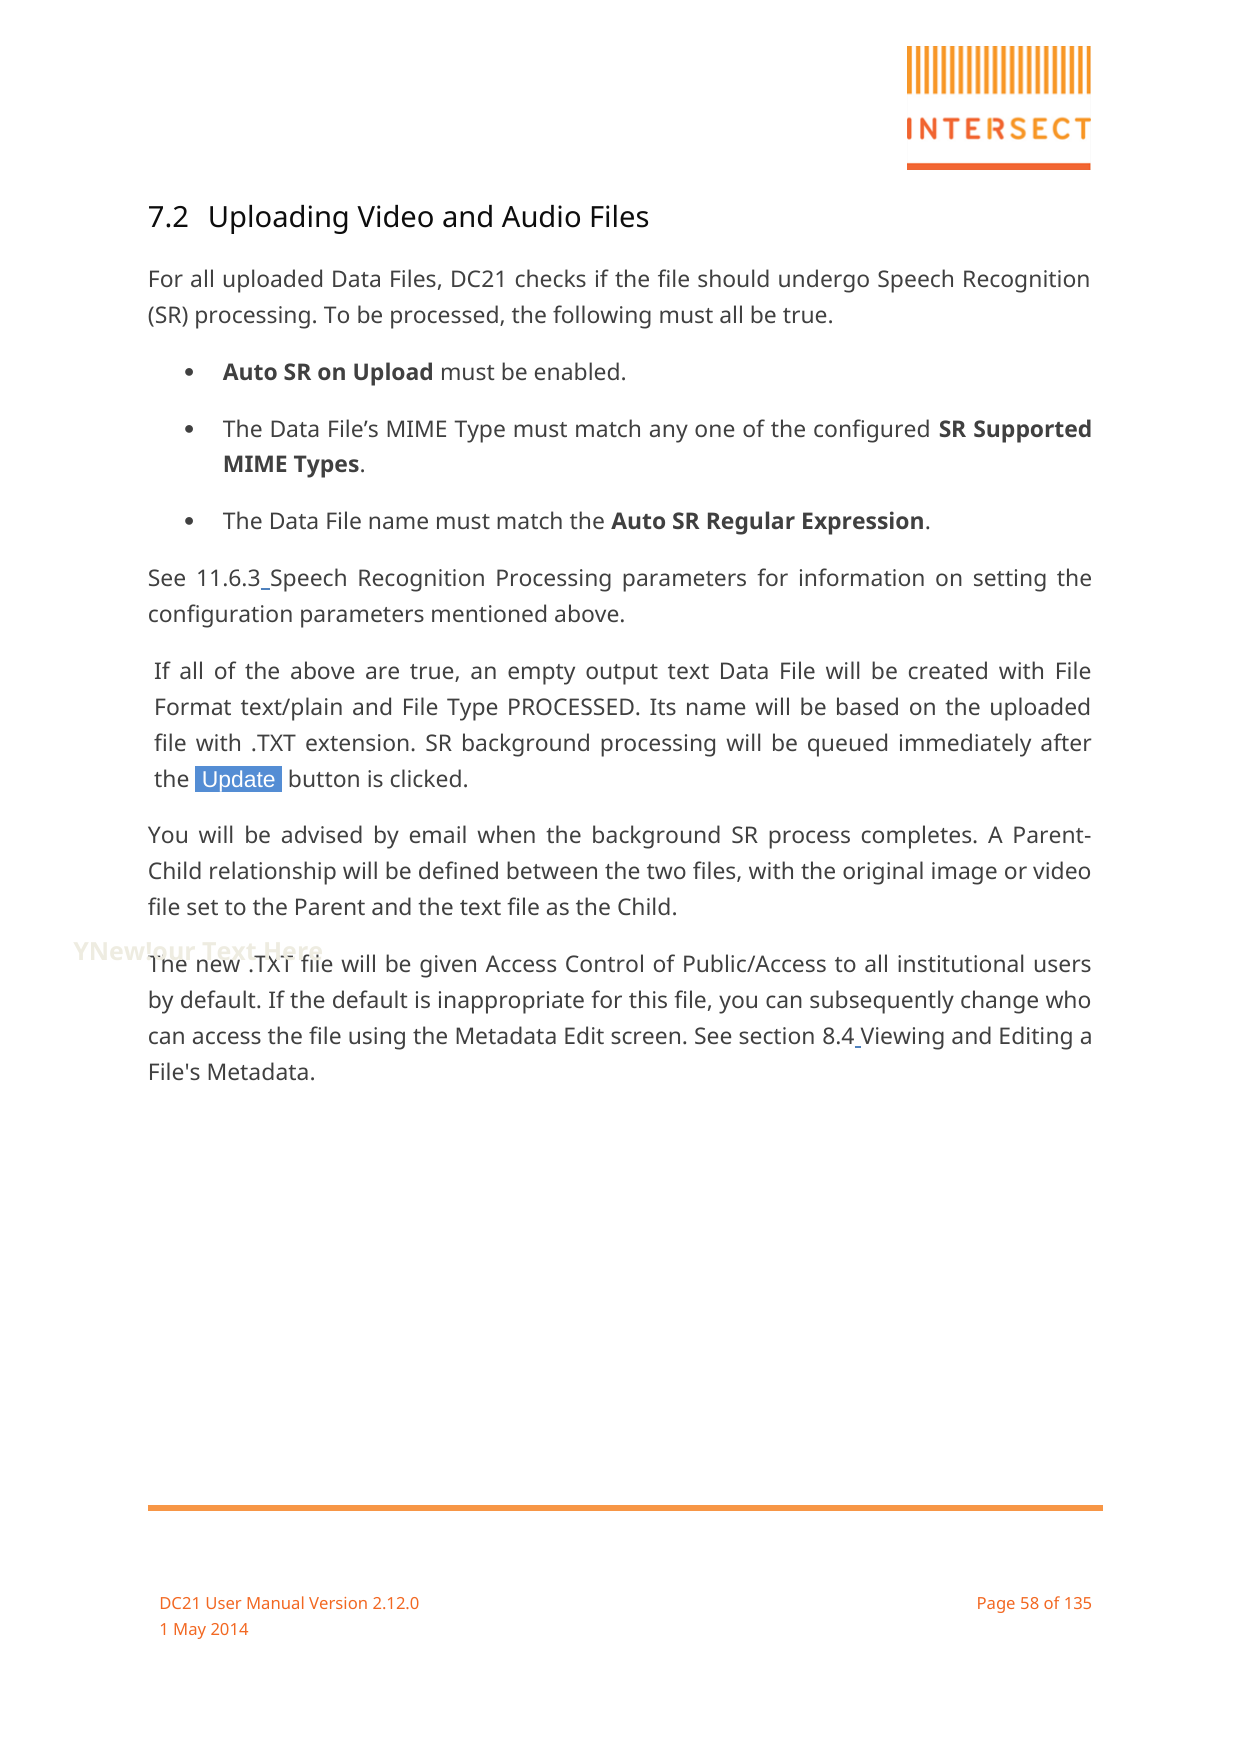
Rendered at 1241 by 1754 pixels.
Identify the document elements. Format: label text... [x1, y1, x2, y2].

list The Data File’s MIME Type must match any one of the configured SR Supported MIME Types. [185, 412, 1092, 480]
text If all of the above are true, an empty output text Data File will be created with File Format text/plain and File Type PROCESSED. Its name will be based on the uploaded file with .TXT extension. SR background processing will be queued immediately after the Update button is clicked. [154, 655, 1092, 794]
list The Data File name must match the Auto SR Regular Expression. [185, 505, 1092, 536]
text See 11.5.3 Speech Recognition Processing parameters for information on setting the configuration parameters mentioned above. [148, 562, 1092, 629]
subtitle Uploading Video and Audio Files [148, 197, 1092, 236]
text You will be advised by email when the background SR process completes. A Parent-Child relationship will be defined between the two files, with the original image or video file set to the Parent and the text file as the Child. [148, 819, 1092, 922]
picture [905, 44, 1093, 172]
list Auto SR on Upload must be enabled. [185, 356, 1092, 387]
text 8.4 [148, 948, 1092, 1087]
text For all uploaded Data Files, DC21 checks if the file should undergo Speech Recognition (SR) processing. To be processed, the following must all be true. [148, 263, 1092, 330]
